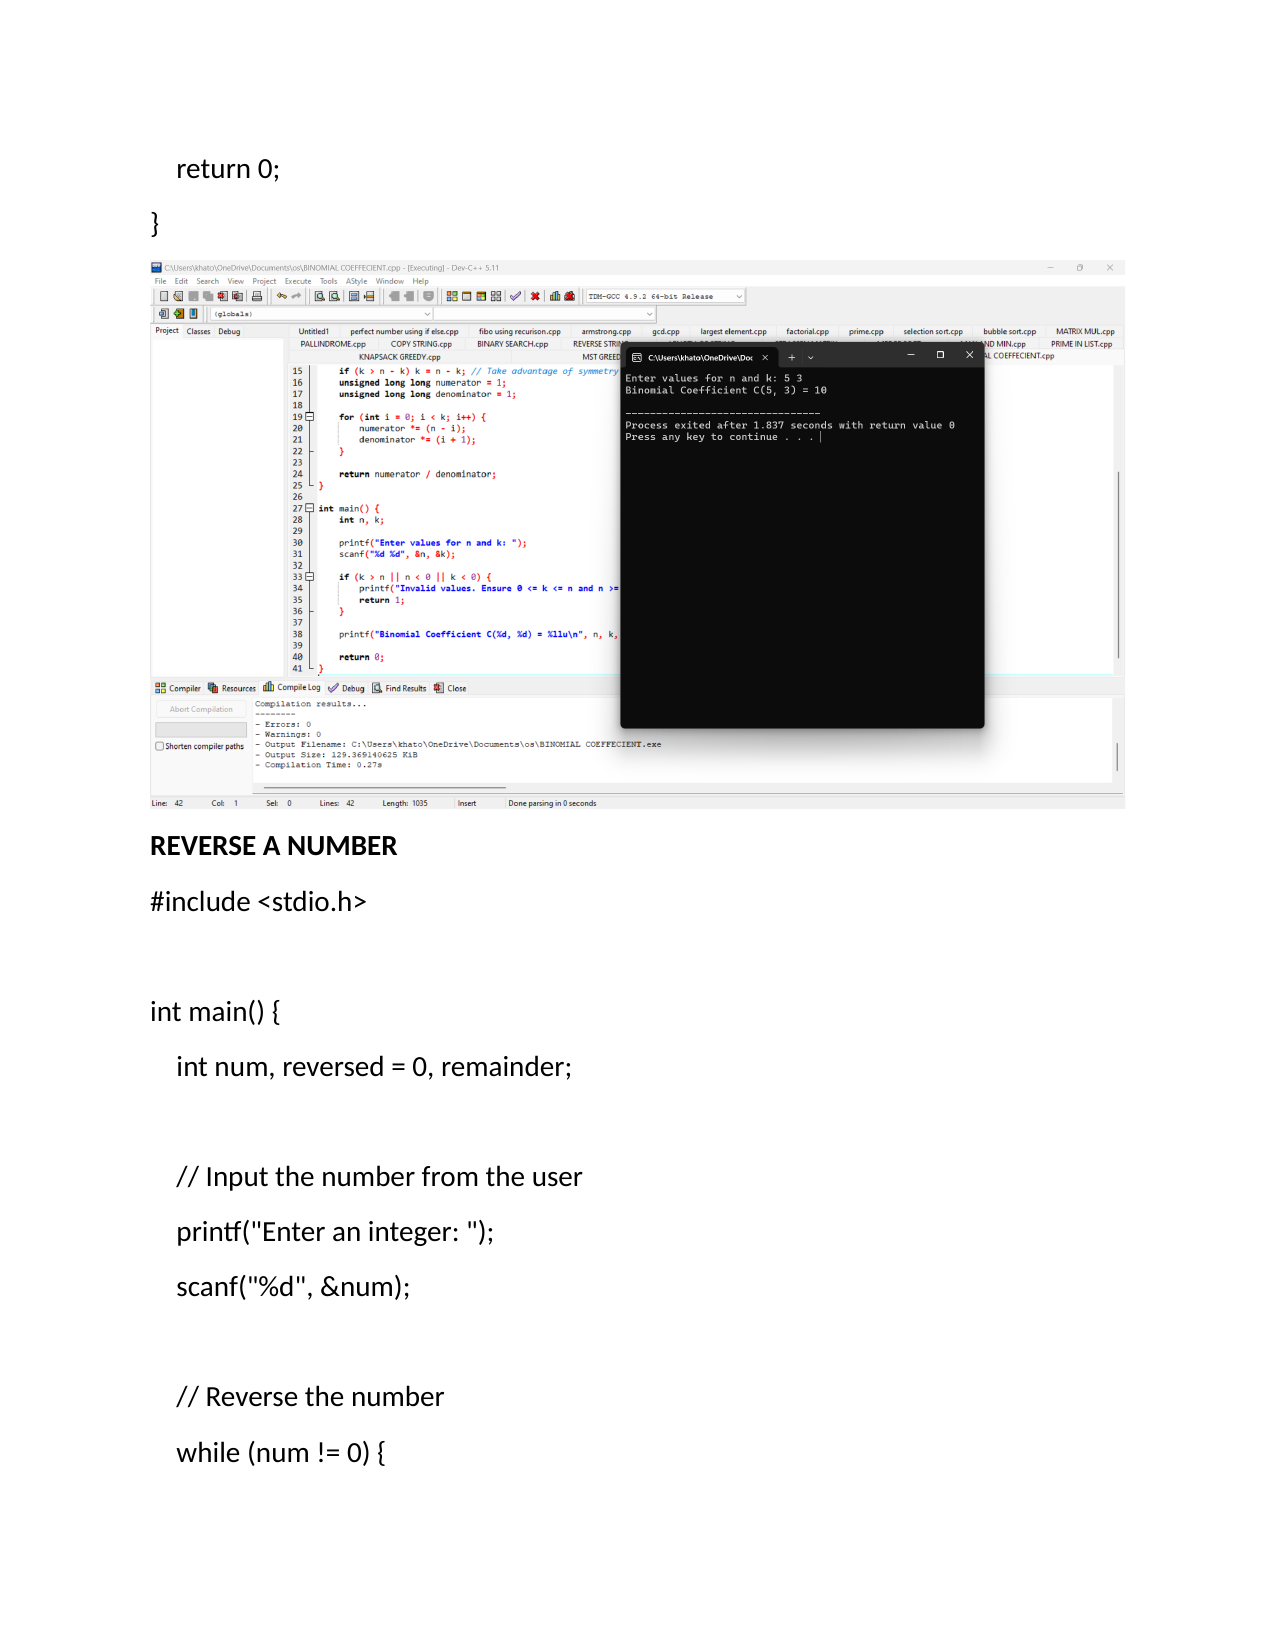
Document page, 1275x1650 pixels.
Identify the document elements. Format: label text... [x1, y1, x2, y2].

text printf("Enter an integer: "); [150, 1213, 1125, 1249]
text int num, reversed = 0, remainder; [150, 1048, 1125, 1083]
text int main() { [150, 993, 1125, 1028]
text // Input the number from the user [150, 1158, 1125, 1194]
text scanf("%d", &num); [150, 1268, 1125, 1304]
text return 0; [150, 150, 1125, 186]
text } [150, 205, 1125, 241]
text REVERSE A NUMBER [150, 827, 1125, 863]
text while (num != 0) { [150, 1434, 1125, 1469]
text // Reverse the number [150, 1378, 1125, 1414]
picture [150, 260, 1125, 809]
text #include <stdio.h> [150, 883, 1125, 918]
